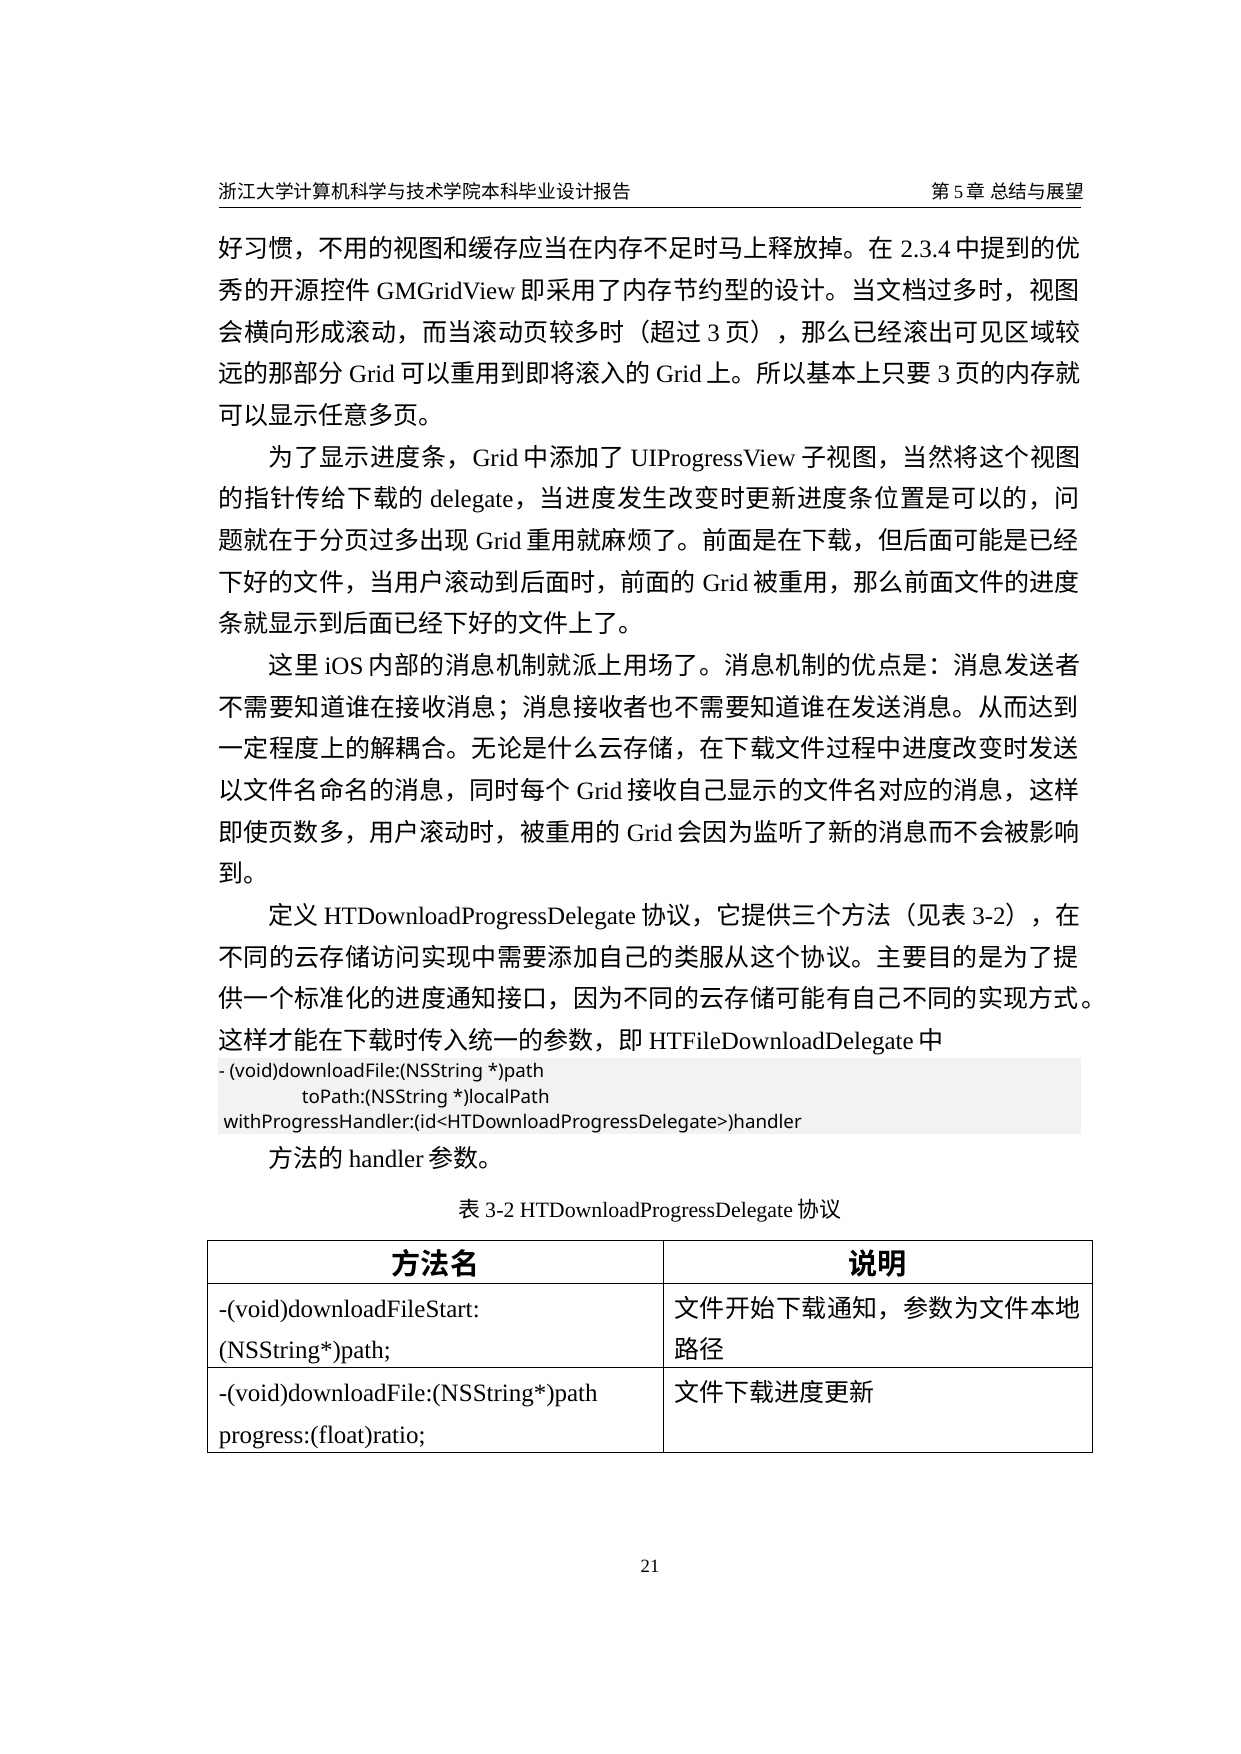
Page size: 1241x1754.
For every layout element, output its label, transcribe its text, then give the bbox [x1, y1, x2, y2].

text 为了显示进度条，Grid中添加了UIProgressView子视图，当然将这个视图的指针传给下载的delegate，当进度发生改变时更新进度条位置是可以的，问题就在于分页过多出现Grid重用就麻烦了。前面是在下载，但后面可能是已经下好的文件，当用户滚动到后面时，前面的Grid被重用，那么前面文件的进度条就显示到后面已经下好的文件上了。 [218, 433, 1081, 641]
text - (void)downloadFile:(NSString *)path [218, 1058, 1081, 1083]
text toPath:(NSString *)localPath [218, 1083, 1081, 1109]
table_cell 文件下载进度更新 [664, 1368, 1092, 1452]
table_header 方法名 [208, 1241, 663, 1283]
text 方法的handler参数。 [218, 1134, 1081, 1176]
text 这里iOS内部的消息机制就派上用场了。消息机制的优点是：消息发送者不需要知道谁在接收消息；消息接收者也不需要知道谁在发送消息。从而达到一定程度上的解耦合。无论是什么云存储，在下载文件过程中进度改变时发送以文件名命名的消息，同时每个Grid接收自己显示的文件名对应的消息，这样即使页数多，用户滚动时，被重用的Grid会因为监听了新的消息而不会被影响到。 [218, 641, 1081, 891]
table_cell 文件开始下载通知，参数为文件本地路径 [664, 1284, 1092, 1367]
table_header 说明 [664, 1241, 1092, 1283]
table_cell -(void)downloadFile:(NSString*)path progress:(float)ratio; [208, 1368, 663, 1452]
text withProgressHandler:(id<HTDownloadProgressDelegate>)handler [218, 1109, 1081, 1134]
table_cell -(void)downloadFileStart:(NSString*)path; [208, 1284, 663, 1367]
